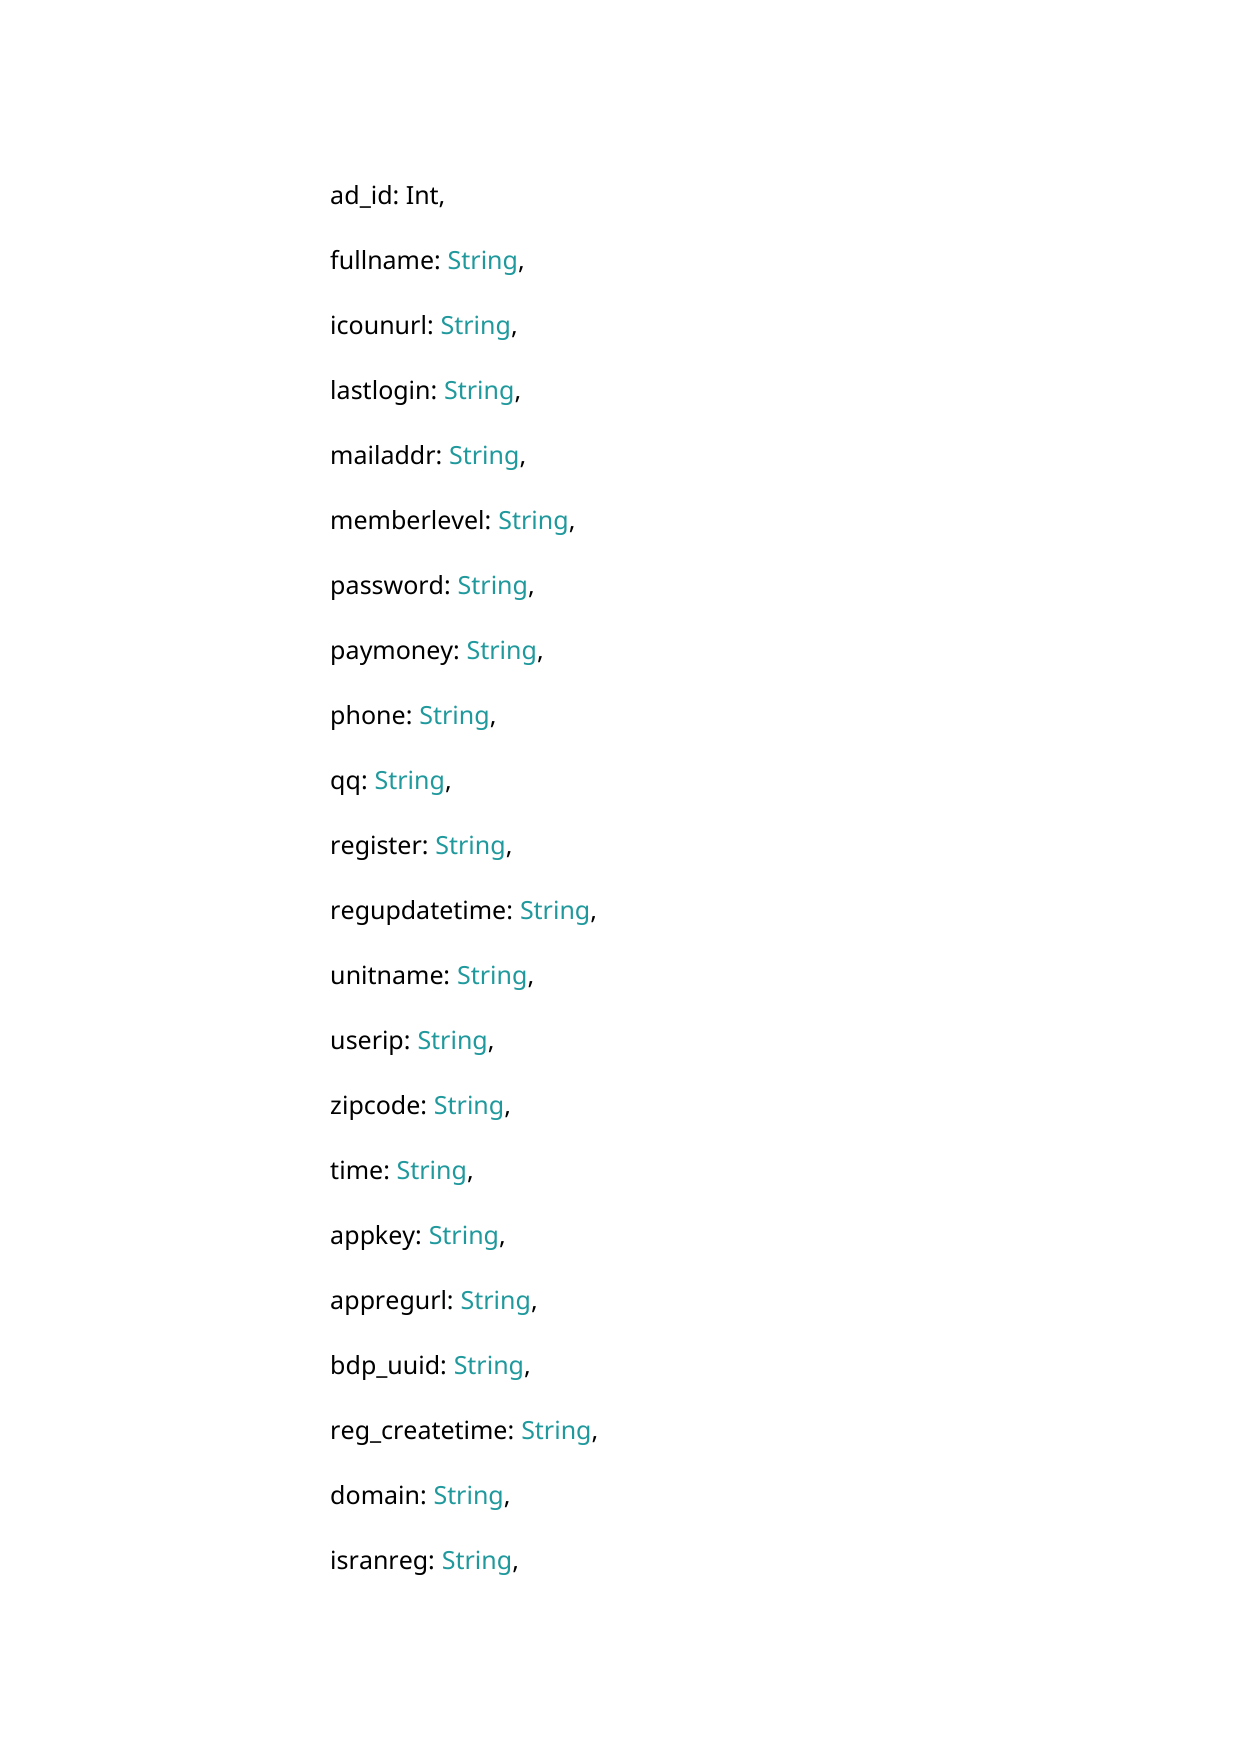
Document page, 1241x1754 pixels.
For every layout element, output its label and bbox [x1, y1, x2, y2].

text [187, 162, 1053, 1592]
